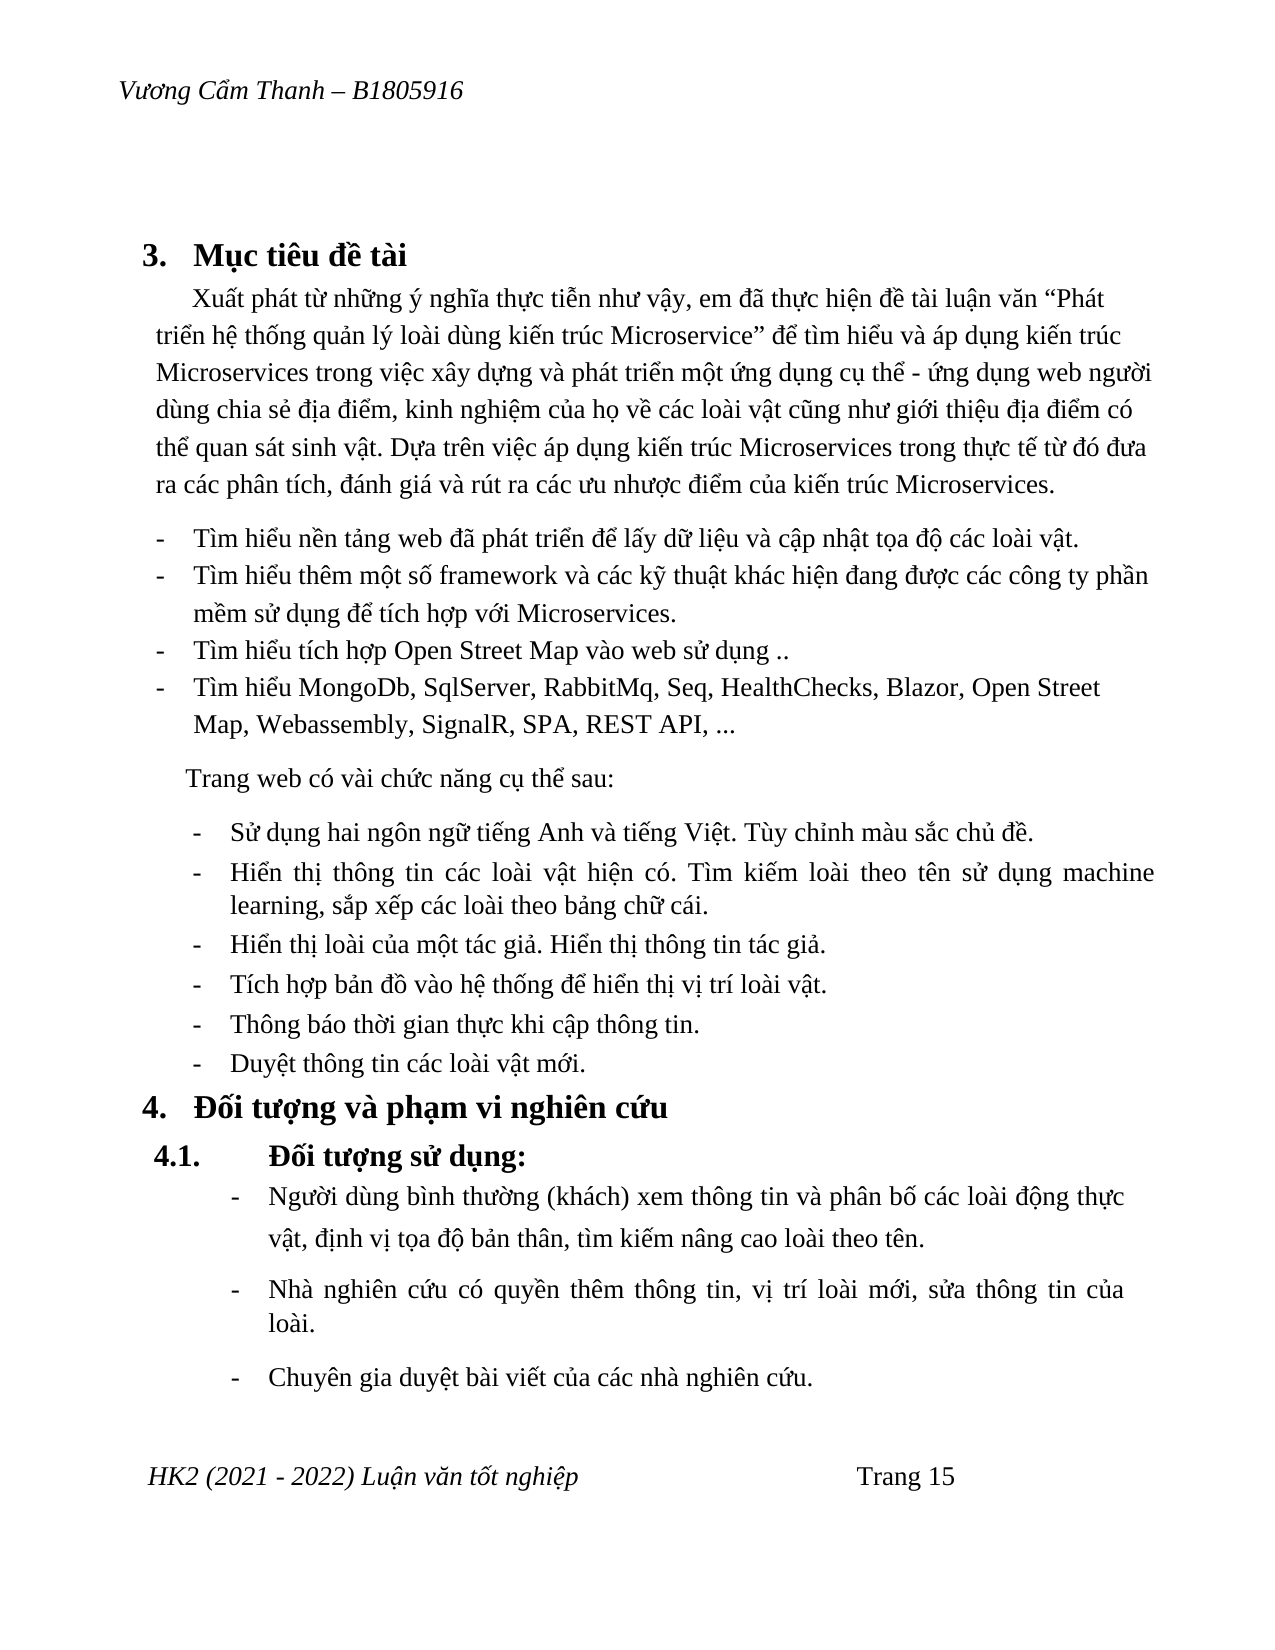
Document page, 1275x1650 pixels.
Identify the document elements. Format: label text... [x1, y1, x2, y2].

list Người dùng bình thường (khách) xem thông tin và phân bố các loài động thực vật, định vị tọa độ bản thân, tìm kiếm nâng cao loài theo tên. [231, 1180, 1126, 1253]
list Tìm hiểu MongoDb, SqlServer, RabbitMq, Seq, HealthChecks, Blazor, Open Street Map, Webassembly, SignalR, SPA, REST API, ... [156, 671, 1156, 740]
list Nhà nghiên cứu có quyền thêm thông tin, vị trí loài mới, sửa thông tin của loài. [231, 1273, 1126, 1339]
subtitle Đối tượng và phạm vi nghiên cứu [142, 1087, 1157, 1125]
text Trang web có vài chức năng cụ thể sau: [156, 762, 1156, 794]
list Chuyên gia duyệt bài viết của các nhà nghiên cứu. [231, 1362, 1077, 1393]
list Tìm hiểu nền tảng web đã phát triển để lấy dữ liệu và cập nhật tọa độ các loài vật. [156, 522, 1156, 553]
subtitle Mục tiêu đề tài [142, 236, 1157, 274]
list Tìm hiểu tích hợp Open Street Map vào web sử dụng .. [156, 634, 1156, 665]
text Xuất phát từ những ý nghĩa thực tiễn như vậy, em đã thực hiện đề tài luận văn “Phát triển hệ thống quản lý loài dùng kiến trúc Microservice” để tìm hiểu và áp dụng kiến trúc Microservices trong việc xây dựng và phát triển một ứng dụng cụ thể - ứng dụng web người dùng chia sẻ địa điểm, kinh nghiệm của họ về các loài vật cũng như giới thiệu địa điểm có thể quan sát sinh vật. Dựa trên việc áp dụng kiến trúc Microservices trong thực tế từ đó đưa ra các phân tích, đánh giá và rút ra các ưu nhược điểm của kiến trúc Microservices. [156, 282, 1156, 499]
subtitle Đối tượng sử dụng: [148, 1137, 1157, 1173]
list Hiển thị thông tin các loài vật hiện có. Tìm kiếm loài theo tên sử dụng machine learning, sắp xếp các loài theo bảng chữ cái. [192, 856, 1156, 920]
list Thông báo thời gian thực khi cập thông tin. [192, 1008, 1156, 1039]
list Tích hợp bản đồ vào hệ thống để hiển thị vị trí loài vật. [192, 968, 1156, 999]
list Sử dụng hai ngôn ngữ tiếng Anh và tiếng Việt. Tùy chỉnh màu sắc chủ đề. [192, 816, 1156, 848]
list Tìm hiểu thêm một số framework và các kỹ thuật khác hiện đang được các công ty phần mềm sử dụng để tích hợp với Microservices. [156, 559, 1156, 628]
list Hiển thị loài của một tác giả. Hiển thị thông tin tác giả. [192, 928, 1156, 960]
list Duyệt thông tin các loài vật mới. [192, 1047, 1156, 1078]
